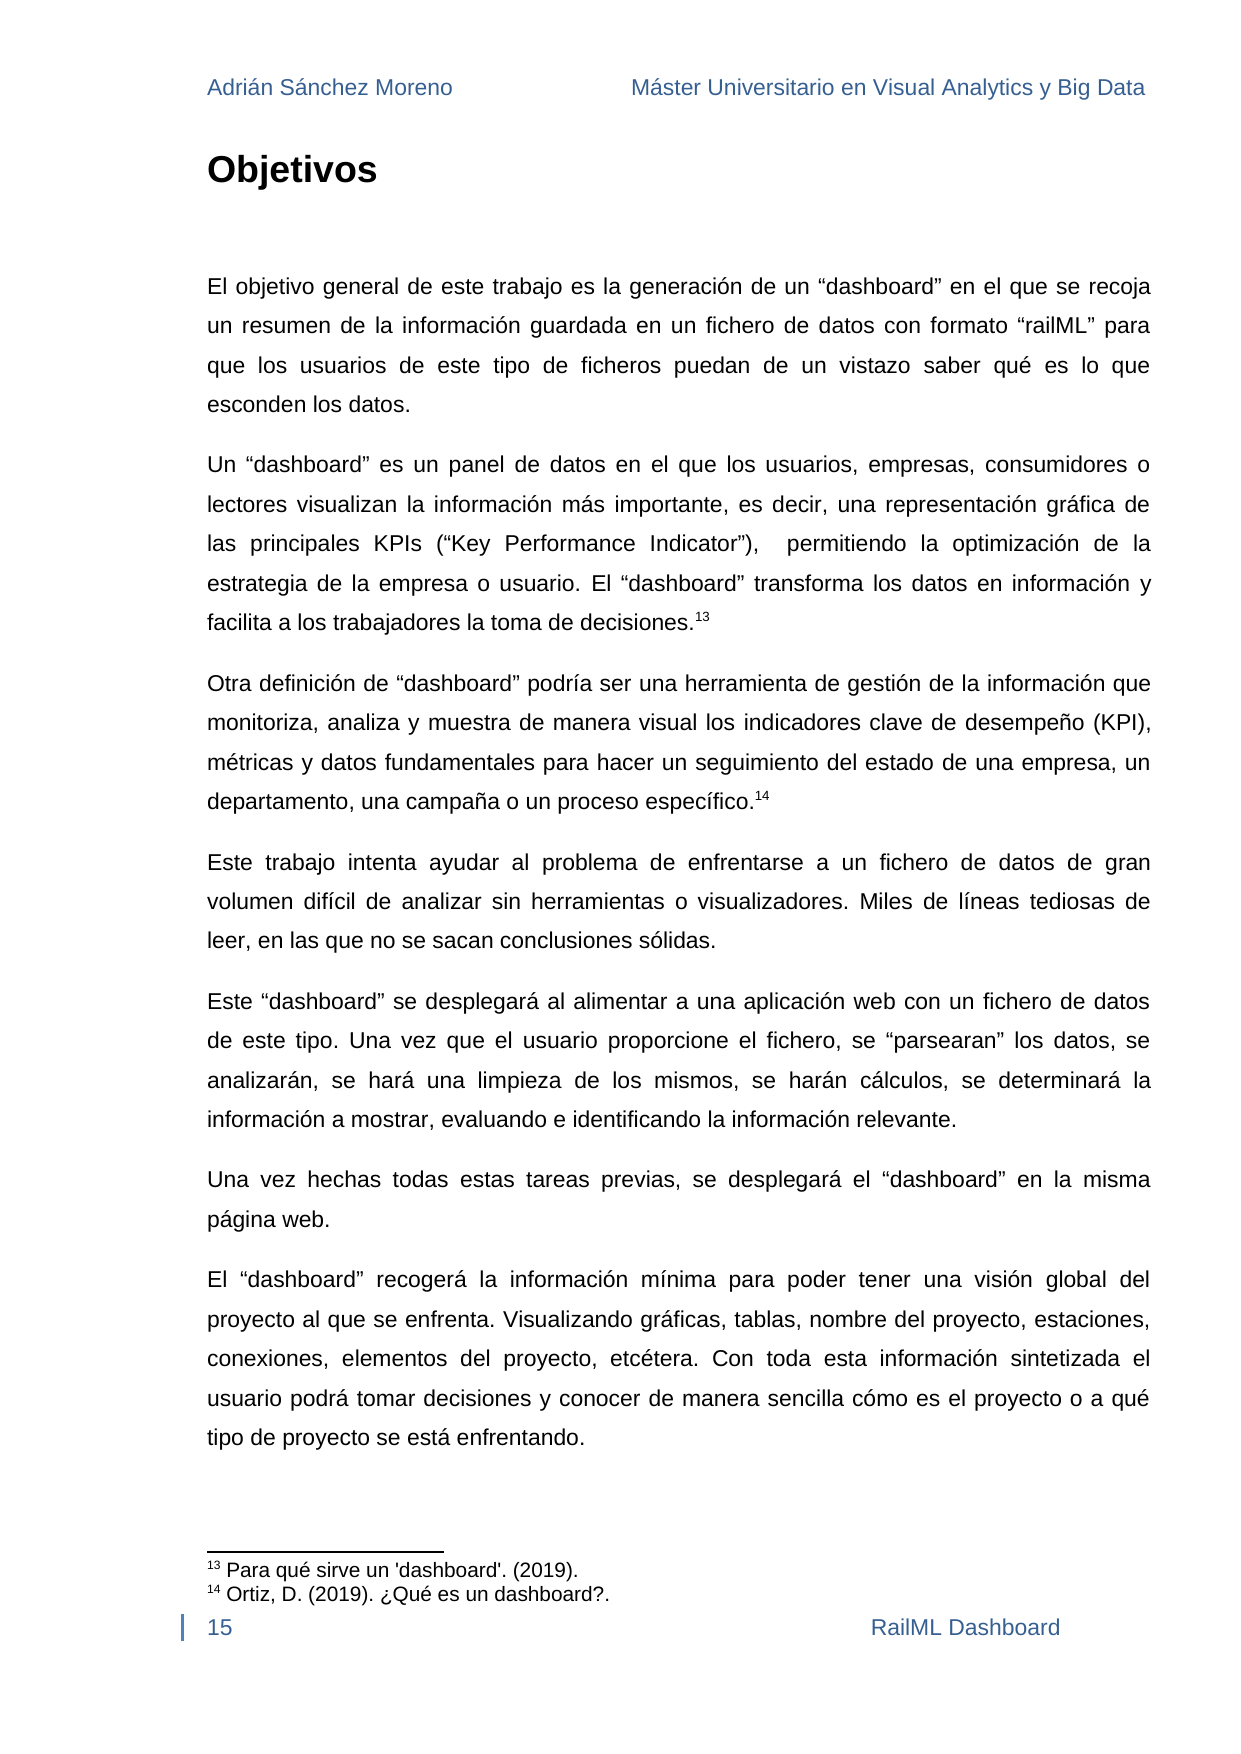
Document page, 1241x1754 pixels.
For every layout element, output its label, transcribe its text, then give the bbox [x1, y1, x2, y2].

text Este trabajo intenta ayudar al problema de enfrentarse a un fichero de datos de gran volumen difícil de analizar sin herramientas o visualizadores. Miles de líneas tediosas de leer, en las que no se sacan conclusiones sólidas. [207, 848, 1152, 954]
text Este “dashboard” se desplegará al alimentar a una aplicación web con un fichero de datos de este tipo. Una vez que el usuario proporcione el fichero, se “parsearan” los datos, se analizarán, se hará una limpieza de los mismos, se harán cálculos, se determinará la información a mostrar, evaluando e identificando la información relevante. [207, 988, 1152, 1132]
text El “dashboard” recogerá la información mínima para poder tener una visión global del proyecto al que se enfrenta. Visualizando gráficas, tablas, nombre del proyecto, estaciones, conexiones, elementos del proyecto, etcétera. Con toda esta información sintetizada el usuario podrá tomar decisiones y conocer de manera sencilla cómo es el proyecto o a qué tipo de proyecto se está enfrentando. [207, 1266, 1152, 1451]
text Una vez hechas todas estas tareas previas, se desplegará el “dashboard” en la misma página web. [207, 1166, 1152, 1232]
text Un “dashboard” es un panel de datos en el que los usuarios, empresas, consumidores o lectores visualizan la información más importante, es decir, una representación gráfica de las principales KPIs (“Key Performance Indicator”), permitiendo la optimización de la estrategia de la empresa o usuario. El “dashboard” transforma los datos en información y facilita a los trabajadores la toma de decisiones. [207, 451, 1152, 636]
subtitle Objetivos [207, 148, 1152, 191]
text El objetivo general de este trabajo es la generación de un “dashboard” en el que se recoja un resumen de la información guardada en un fichero de datos con formato “railML” para que los usuarios de este tipo de ficheros puedan de un vistazo saber qué es lo que esconden los datos. [207, 273, 1152, 417]
text Otra definición de “dashboard” podría ser una herramienta de gestión de la información que monitoriza, analiza y muestra de manera visual los indicadores clave de desempeño (KPI), métricas y datos fundamentales para hacer un seguimiento del estado de una empresa, un departamento, una campaña o un proceso específico. [207, 670, 1152, 814]
